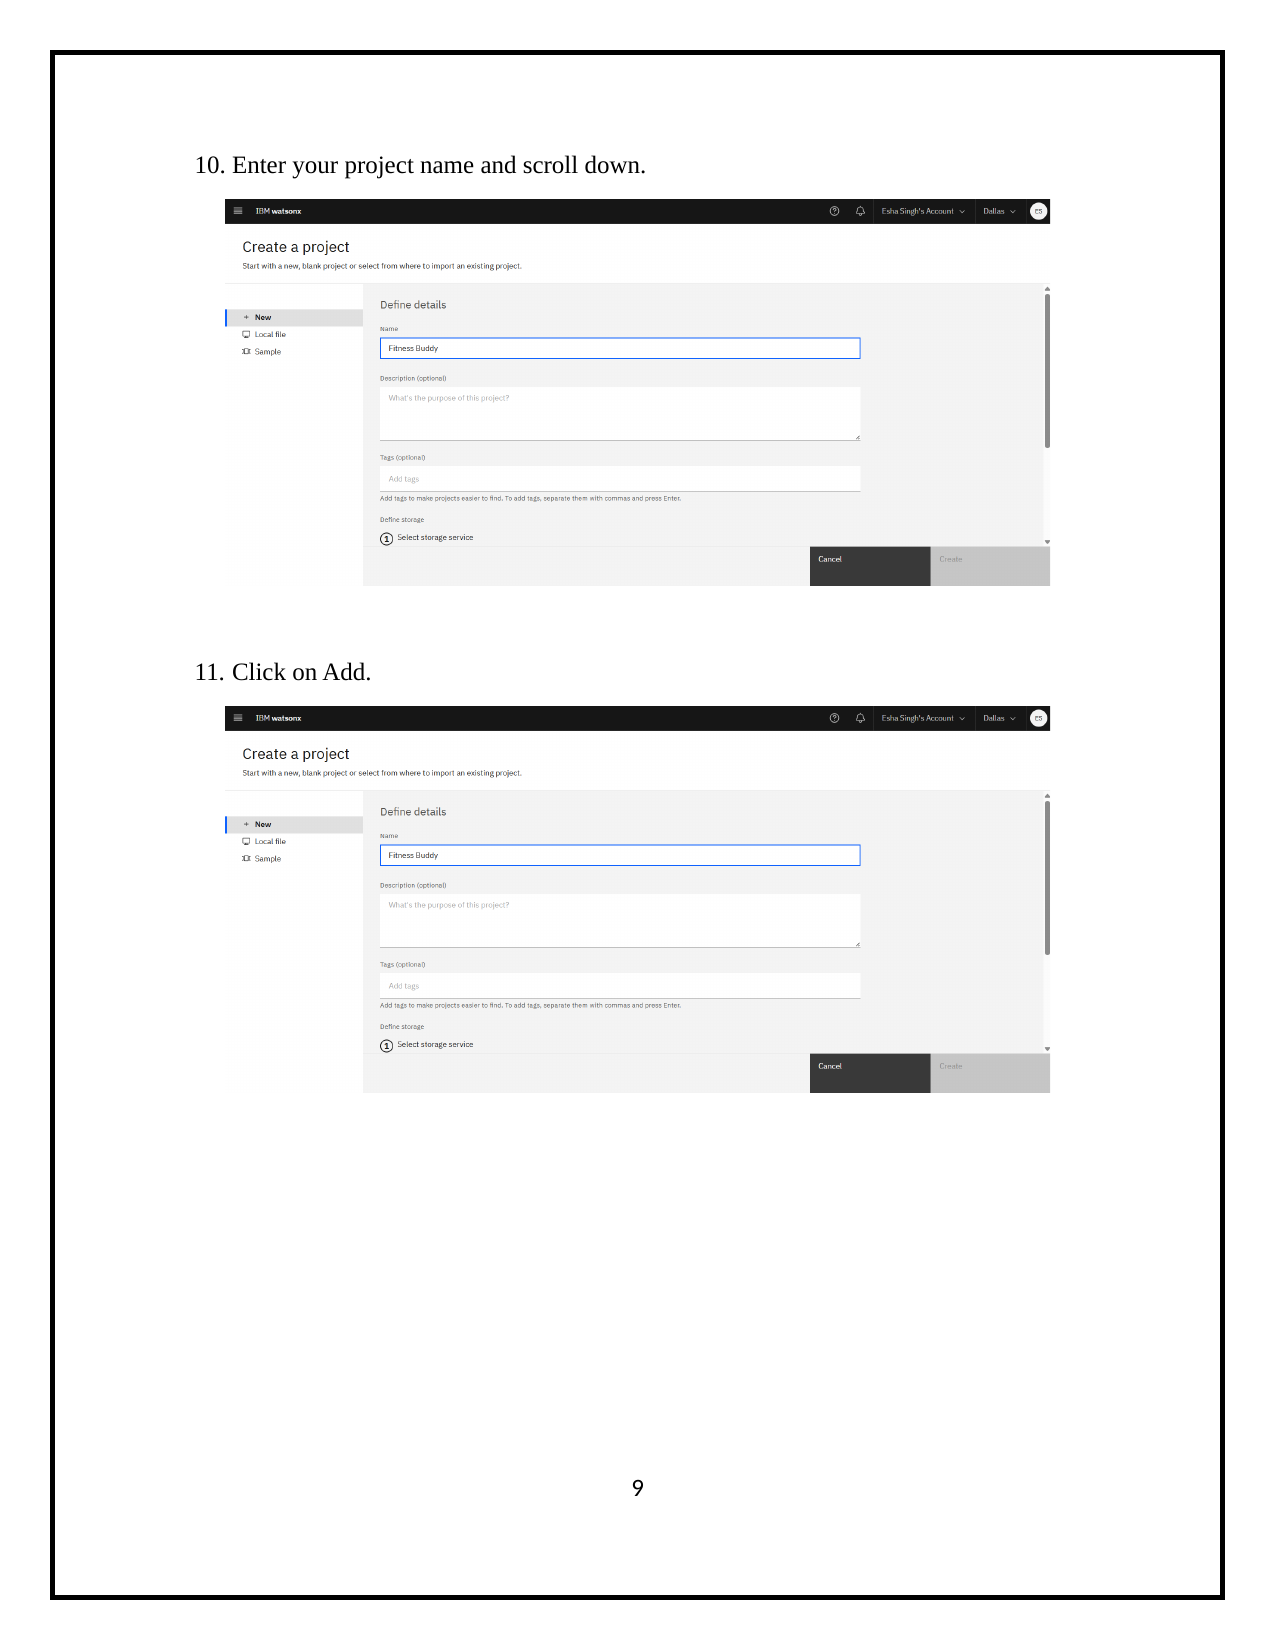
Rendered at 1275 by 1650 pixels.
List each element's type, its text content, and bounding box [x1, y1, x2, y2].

list Enter your project name and scroll down. [194, 150, 1125, 179]
picture [225, 706, 1050, 1093]
list Click on Add. [194, 657, 1125, 685]
picture [225, 199, 1050, 586]
